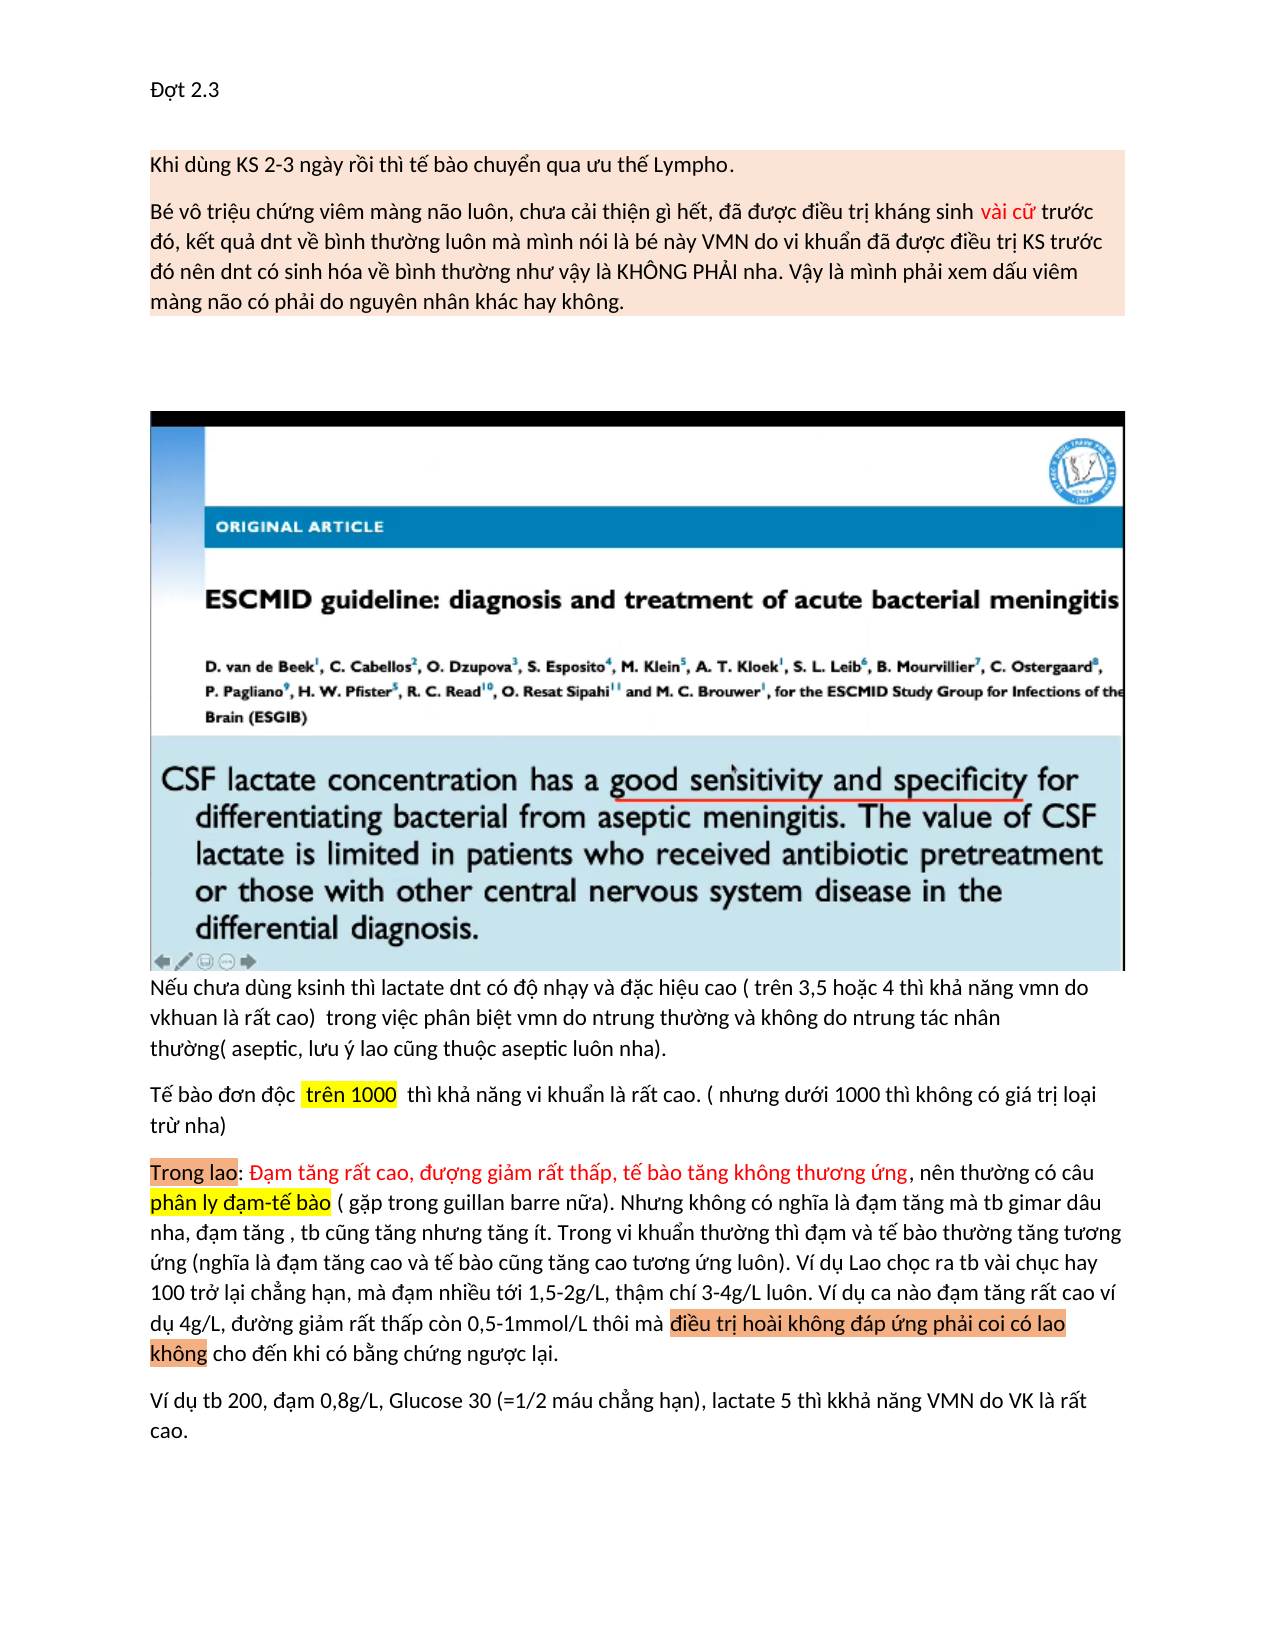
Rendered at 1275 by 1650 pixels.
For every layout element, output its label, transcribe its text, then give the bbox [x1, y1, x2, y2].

text Tế bào đơn độc trên 1000 thì khả năng vi khuẩn là rất cao. ( nhưng dưới 1000 thì không có giá trị loại trừ nha) [150, 1081, 1125, 1139]
text Khi dùng KS 2-3 ngày rồi thì tế bào chuyển qua ưu thế Lympho. [150, 150, 1125, 178]
picture [150, 411, 1125, 971]
text Nếu chưa dùng ksinh thì lactate dnt có độ nhạy và đặc hiệu cao ( trên 3,5 hoặc 4 thì khả năng vmn do vkhuan là rất cao) trong việc phân biệt vmn do ntrung thường và không do ntrung tác nhân thường( aseptic, lưu ý lao cũng thuộc aseptic luôn nha). [150, 971, 1125, 1062]
text Trong lao: Đạm tăng rất cao, đượng giảm rất thấp, tế bào tăng không thương ứng, nên thường có câu phân ly đạm-tế bào ( gặp trong guillan barre nữa). Nhưng không có nghĩa là đạm tăng mà tb gimar dâu nha, đạm tăng , tb cũng tăng nhưng tăng ít. Trong vi khuẩn thường thì đạm và tế bào thường tăng tương ứng (nghĩa là đạm tăng cao và tế bào cũng tăng cao tương ứng luôn). Ví dụ Lao chọc ra tb vài chục hay 100 trở lại chẳng hạn, mà đạm nhiều tới 1,5-2g/L, thậm chí 3-4g/L luôn. Ví dụ ca nào đạm tăng rất cao ví dụ 4g/L, đường giảm rất thấp còn 0,5-1mmol/L thôi mà điều trị hoài không đáp ứng phải coi có lao không cho đến khi có bằng chứng ngược lại. [150, 1158, 1125, 1367]
text Ví dụ tb 200, đạm 0,8g/L, Glucose 30 (=1/2 máu chẳng hạn), lactate 5 thì kkhả năng VMN do VK là rất cao. [150, 1386, 1125, 1444]
text Bé vô triệu chứng viêm màng não luôn, chưa cải thiện gì hết, đã được điều trị kháng sinh vài cữ trước đó, kết quả dnt về bình thường luôn mà mình nói là bé này VMN do vi khuẩn đã được điều trị KS trước đó nên dnt có sinh hóa về bình thường như vậy là KHÔNG PHẢI nha. Vậy là mình phải xem dấu viêm màng não có phải do nguyên nhân khác hay không. [150, 197, 1125, 316]
